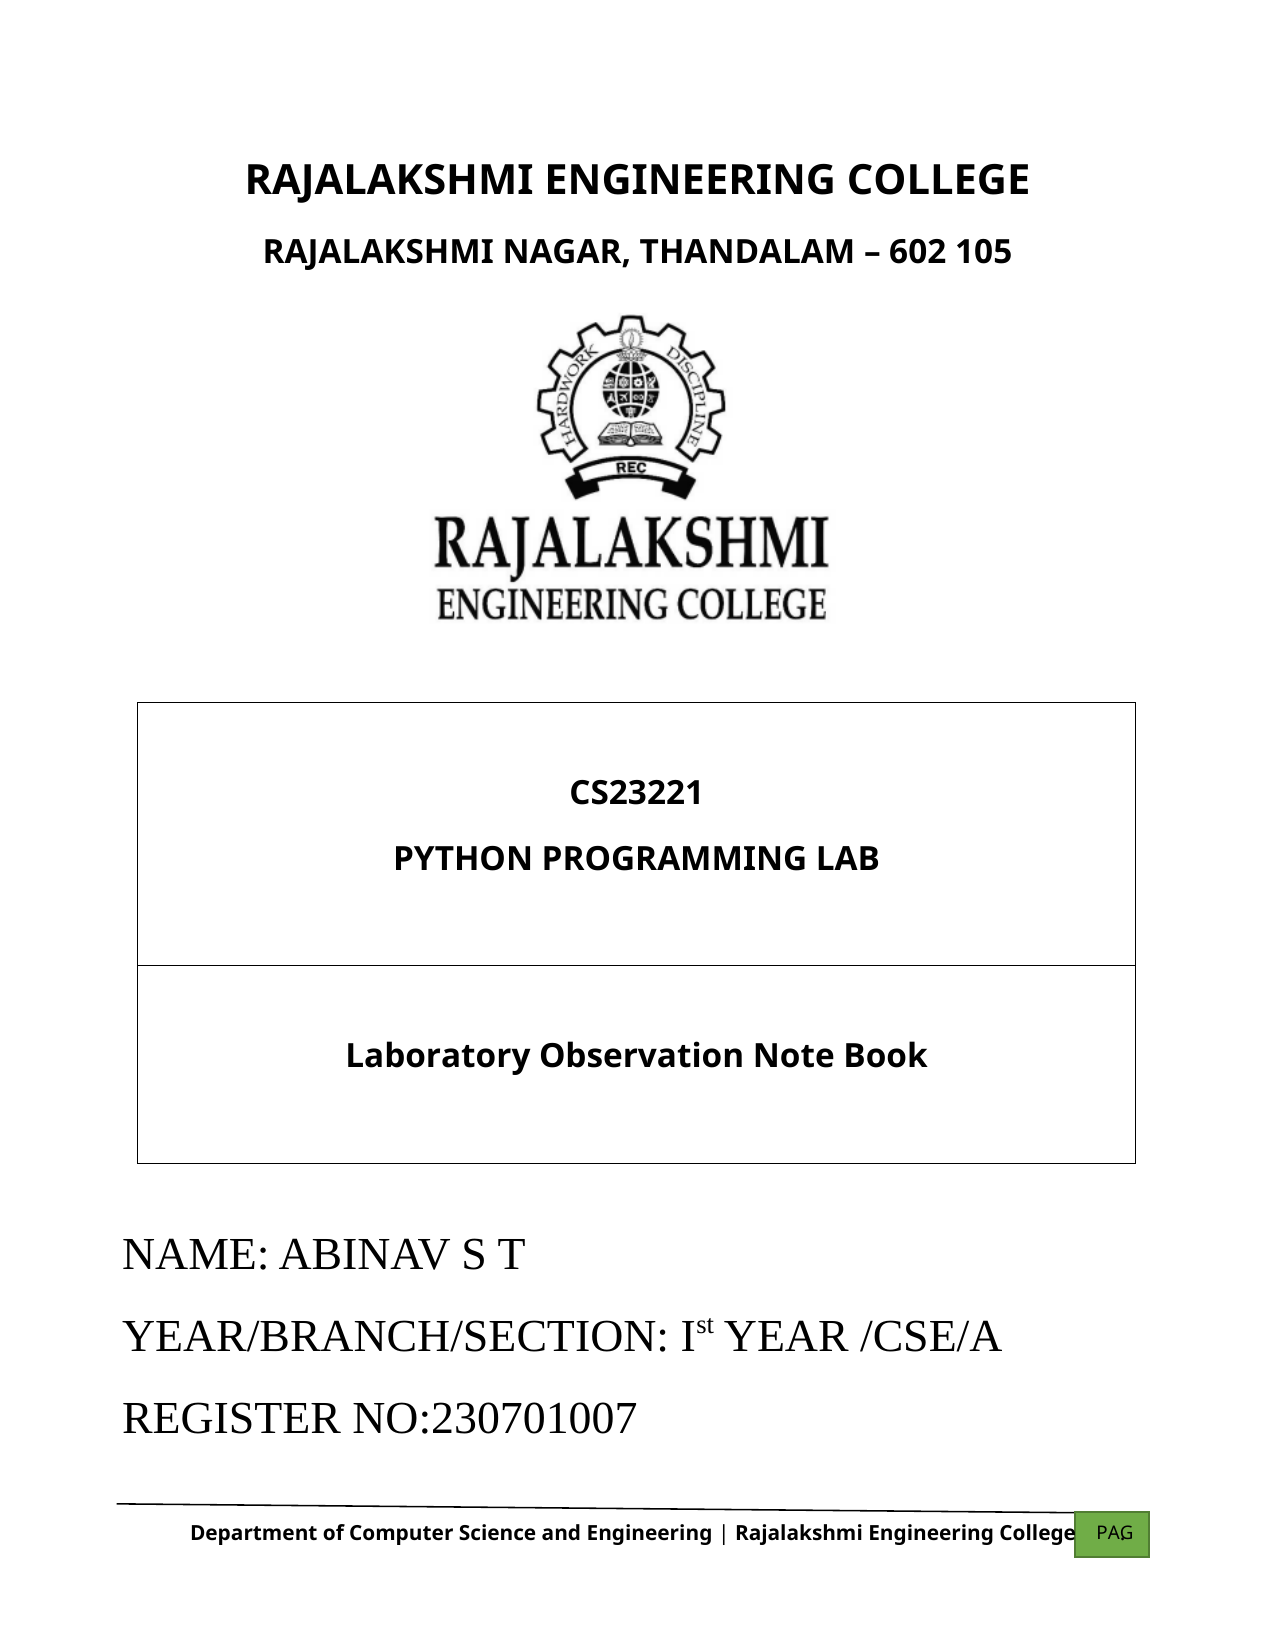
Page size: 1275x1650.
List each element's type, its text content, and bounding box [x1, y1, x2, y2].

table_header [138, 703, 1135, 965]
text RAJALAKSHMI NAGAR, THANDALAM – 602 105 [150, 228, 1125, 273]
subtitle YEAR/BRANCH/SECTION: Ist YEAR /CSE/A [122, 1308, 1125, 1361]
subtitle REGISTER NO:230701007 [122, 1390, 1125, 1443]
subtitle NAME: ABINAV S T [122, 1227, 1125, 1279]
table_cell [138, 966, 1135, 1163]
text RAJALAKSHMI ENGINEERING COLLEGE [150, 150, 1125, 207]
picture [394, 293, 880, 633]
